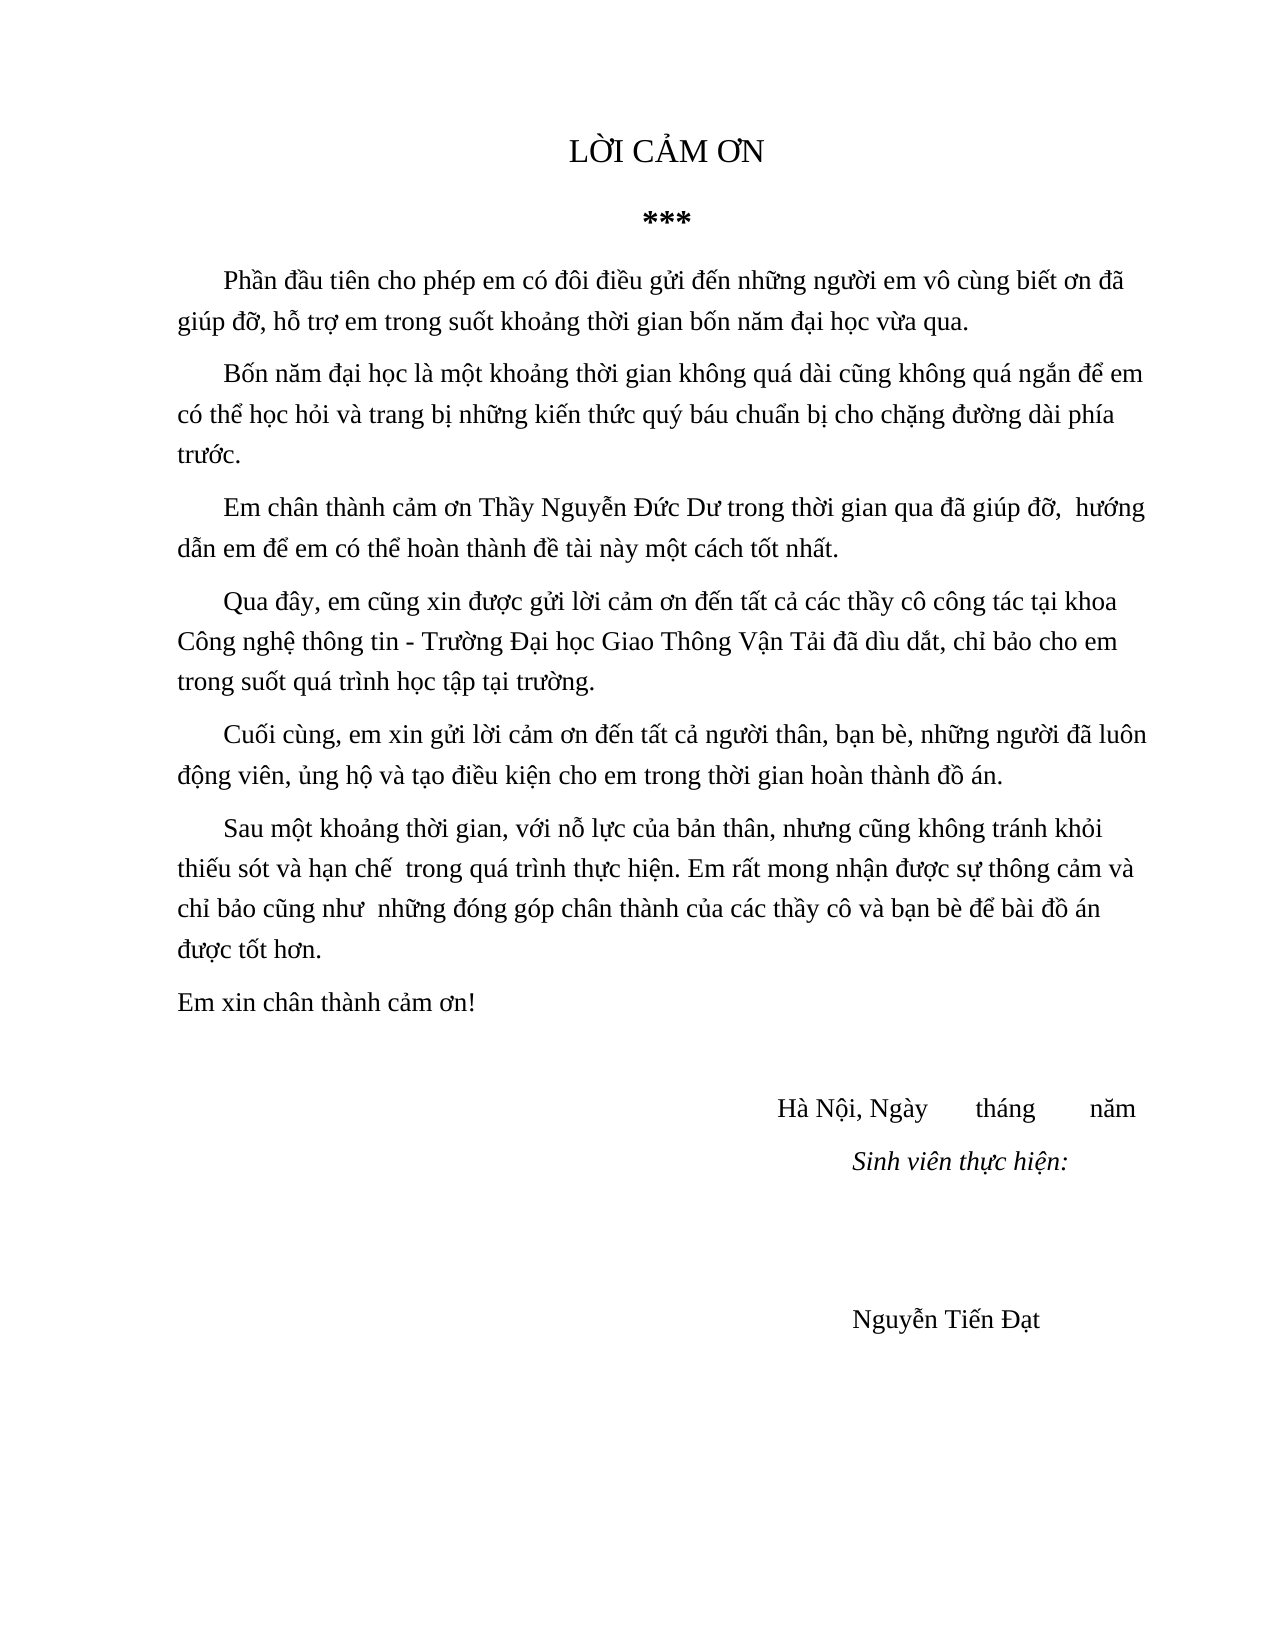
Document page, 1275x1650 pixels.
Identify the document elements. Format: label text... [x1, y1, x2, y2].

text Qua đây, em cũng xin được gửi lời cảm ơn đến tất cả các thầy cô công tác tại khoa Công nghệ thông tin - Trường Đại học Giao Thông Vận Tải đã dìu dắt, chỉ bảo cho em trong suốt quá trình học tập tại trường. [177, 585, 1156, 697]
text *** [177, 202, 1156, 240]
text Hà Nội, Ngày tháng năm [177, 1092, 1156, 1123]
text Bốn năm đại học là một khoảng thời gian không quá dài cũng không quá ngắn để em có thể học hỏi và trang bị những kiến thức quý báu chuẩn bị cho chặng đường dài phía trước. [177, 358, 1156, 469]
text Sinh viên thực hiện: [177, 1145, 1156, 1176]
text Em chân thành cảm ơn Thầy Nguyễn Đức Dư trong thời gian qua đã giúp đỡ, hướng dẫn em để em có thể hoàn thành đề tài này một cách tốt nhất. [177, 491, 1156, 563]
text Em xin chân thành cảm ơn! [177, 986, 1156, 1017]
text Phần đầu tiên cho phép em có đôi điều gửi đến những người em vô cùng biết ơn đã giúp đỡ, hỗ trợ em trong suốt khoảng thời gian bốn năm đại học vừa qua. [177, 264, 1156, 336]
text Sau một khoảng thời gian, với nỗ lực của bản thân, nhưng cũng không tránh khỏi thiếu sót và hạn chế trong quá trình thực hiện. Em rất mong nhận được sự thông cảm và chỉ bảo cũng như những đóng góp chân thành của các thầy cô và bạn bè để bài đồ án được tốt hơn. [177, 812, 1156, 964]
text Cuối cùng, em xin gửi lời cảm ơn đến tất cả người thân, bạn bè, những người đã luôn động viên, ủng hộ và tạo điều kiện cho em trong thời gian hoàn thành đồ án. [177, 718, 1156, 790]
subtitle LỜI CẢM ƠN [177, 131, 1156, 169]
text Nguyễn Tiến Đạt [177, 1303, 1156, 1334]
